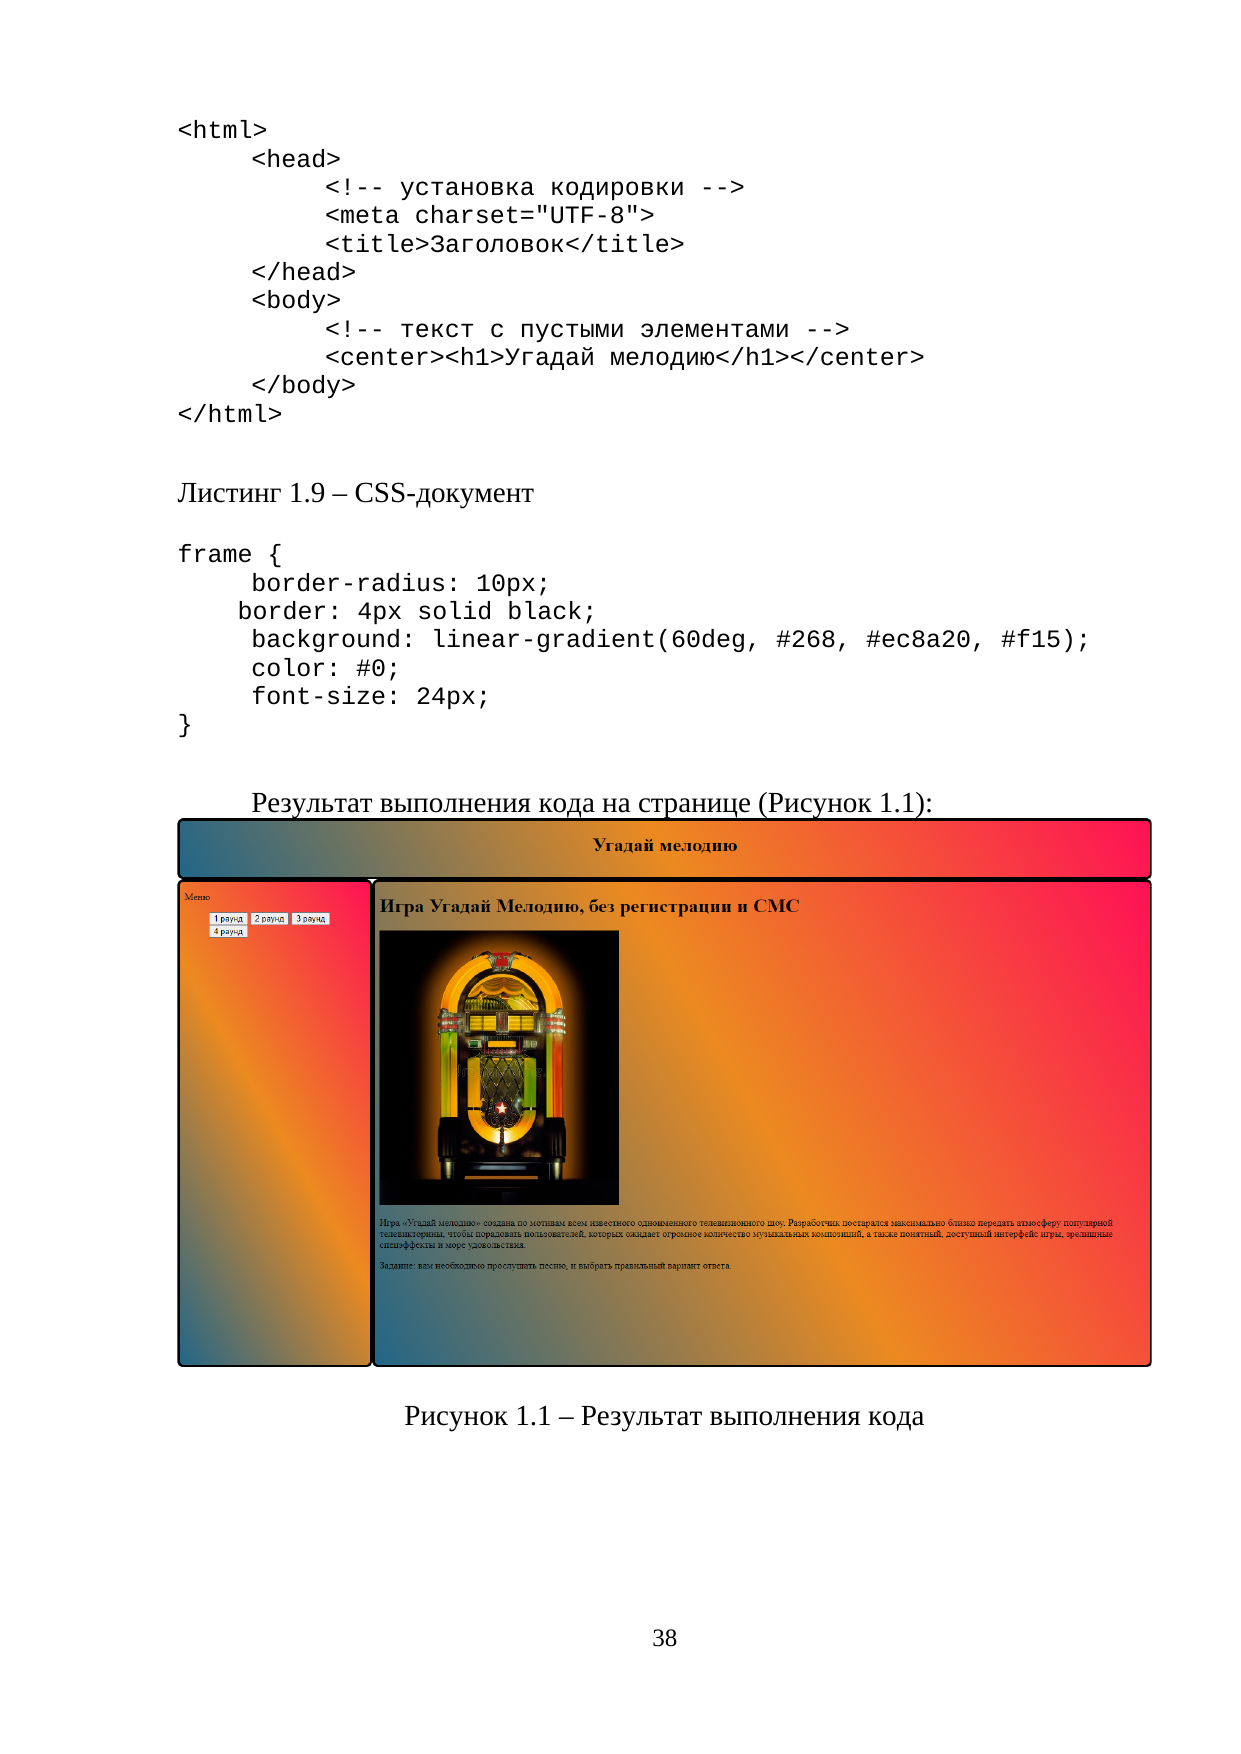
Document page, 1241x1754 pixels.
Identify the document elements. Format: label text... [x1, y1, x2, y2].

text Результат выполнения кода на странице (Рисунок 1.1): [177, 785, 1152, 818]
text Листинг 1.9 – CSS-документ [177, 475, 1152, 508]
text } [177, 712, 1152, 740]
text <title>Заголовок</title> [177, 231, 1152, 260]
text background: linear-gradient(60deg, #268, #ec8a20, #f15); [177, 627, 1152, 655]
text </html> [177, 401, 1152, 430]
text frame { [177, 542, 1152, 570]
text <!-- текст с пустыми элементами --> [177, 316, 1152, 345]
text font-size: 24px; [177, 683, 1152, 712]
text <head> [177, 146, 1152, 175]
text color: #0; [177, 655, 1152, 683]
text <meta charset="UTF-8"> [177, 203, 1152, 231]
picture [177, 818, 1152, 1367]
text border-radius: 10px; [177, 570, 1152, 598]
text <!-- установка кодировки --> [177, 175, 1152, 203]
text <center><h1>Угадай мелодию</h1></center> [177, 345, 1152, 373]
text border: 4px solid black; [177, 598, 1152, 627]
text </head> [177, 260, 1152, 288]
text </body> [177, 373, 1152, 401]
text Рисунок 1.1 – Результат выполнения кода [177, 1398, 1152, 1431]
text <html> [177, 118, 1152, 146]
text <body> [177, 288, 1152, 316]
